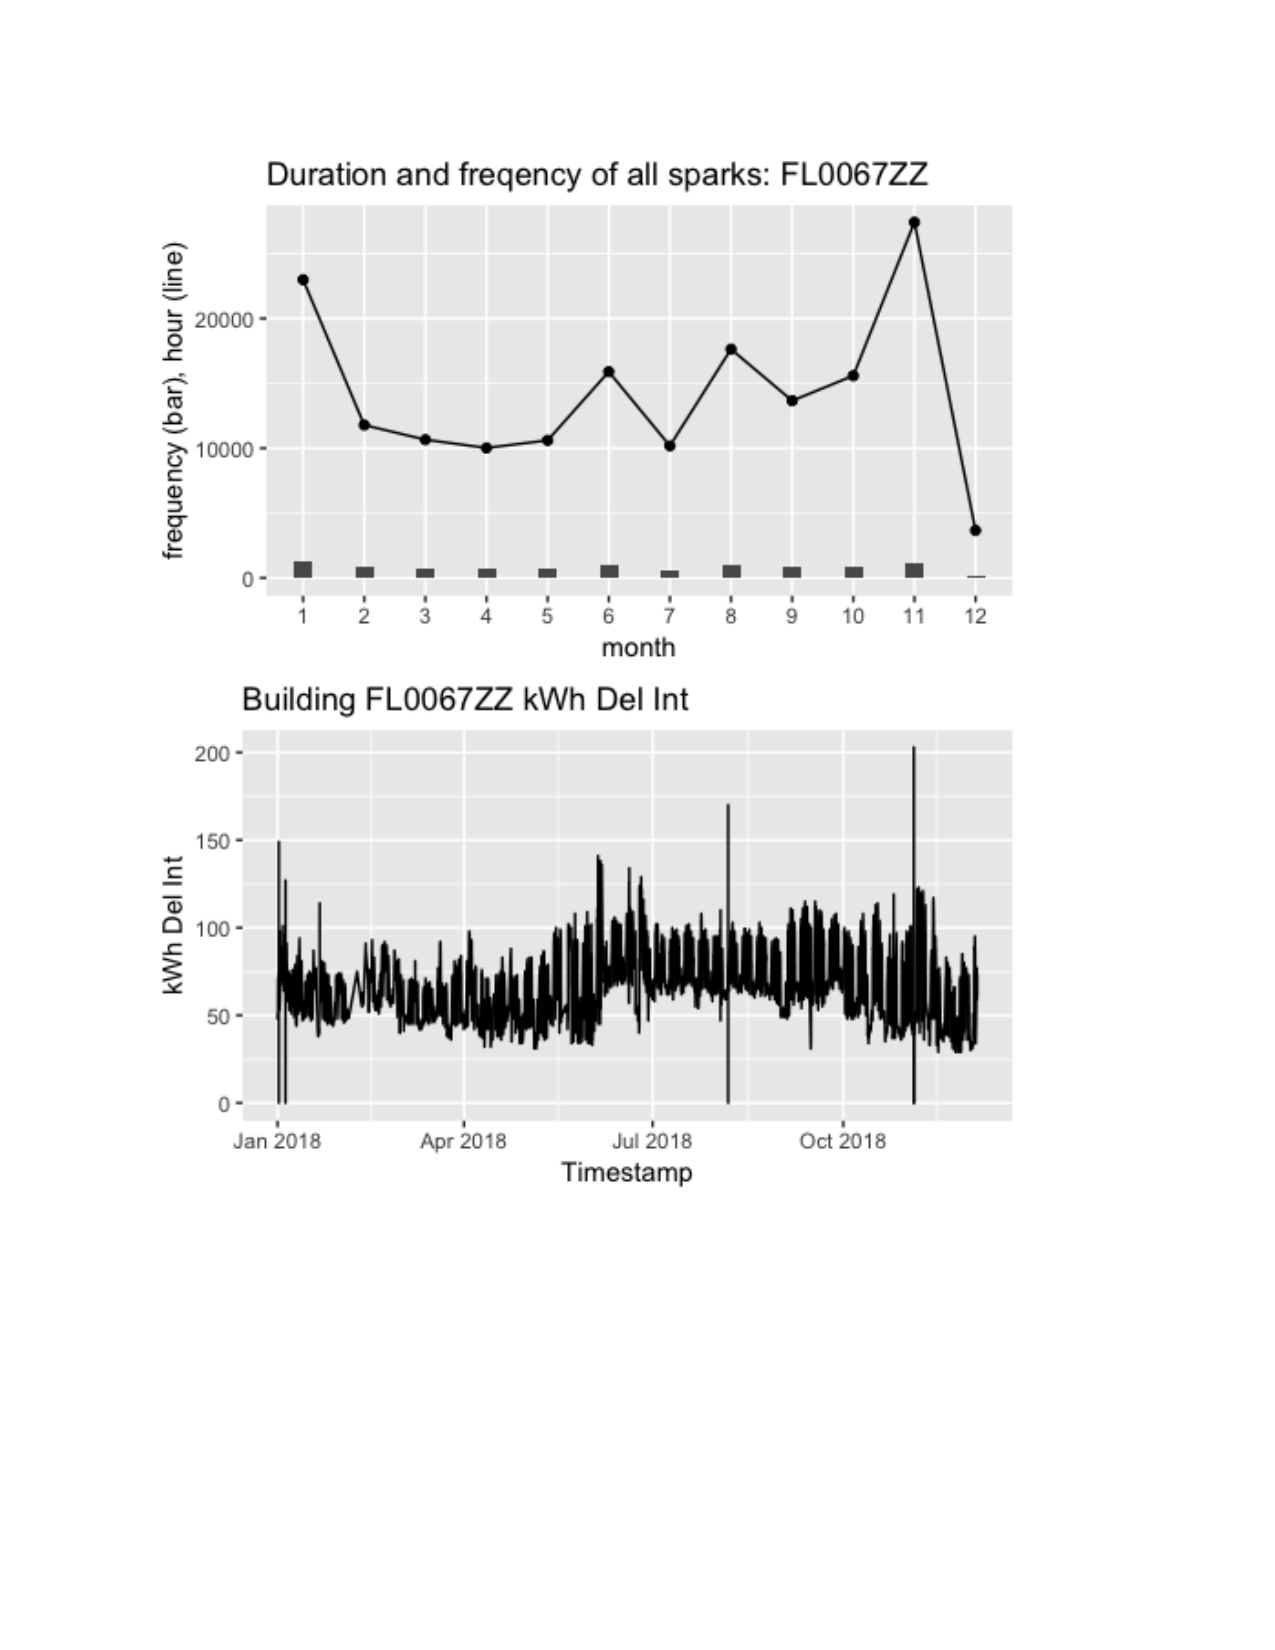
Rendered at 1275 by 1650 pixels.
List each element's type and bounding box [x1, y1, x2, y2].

picture [150, 150, 1025, 1200]
